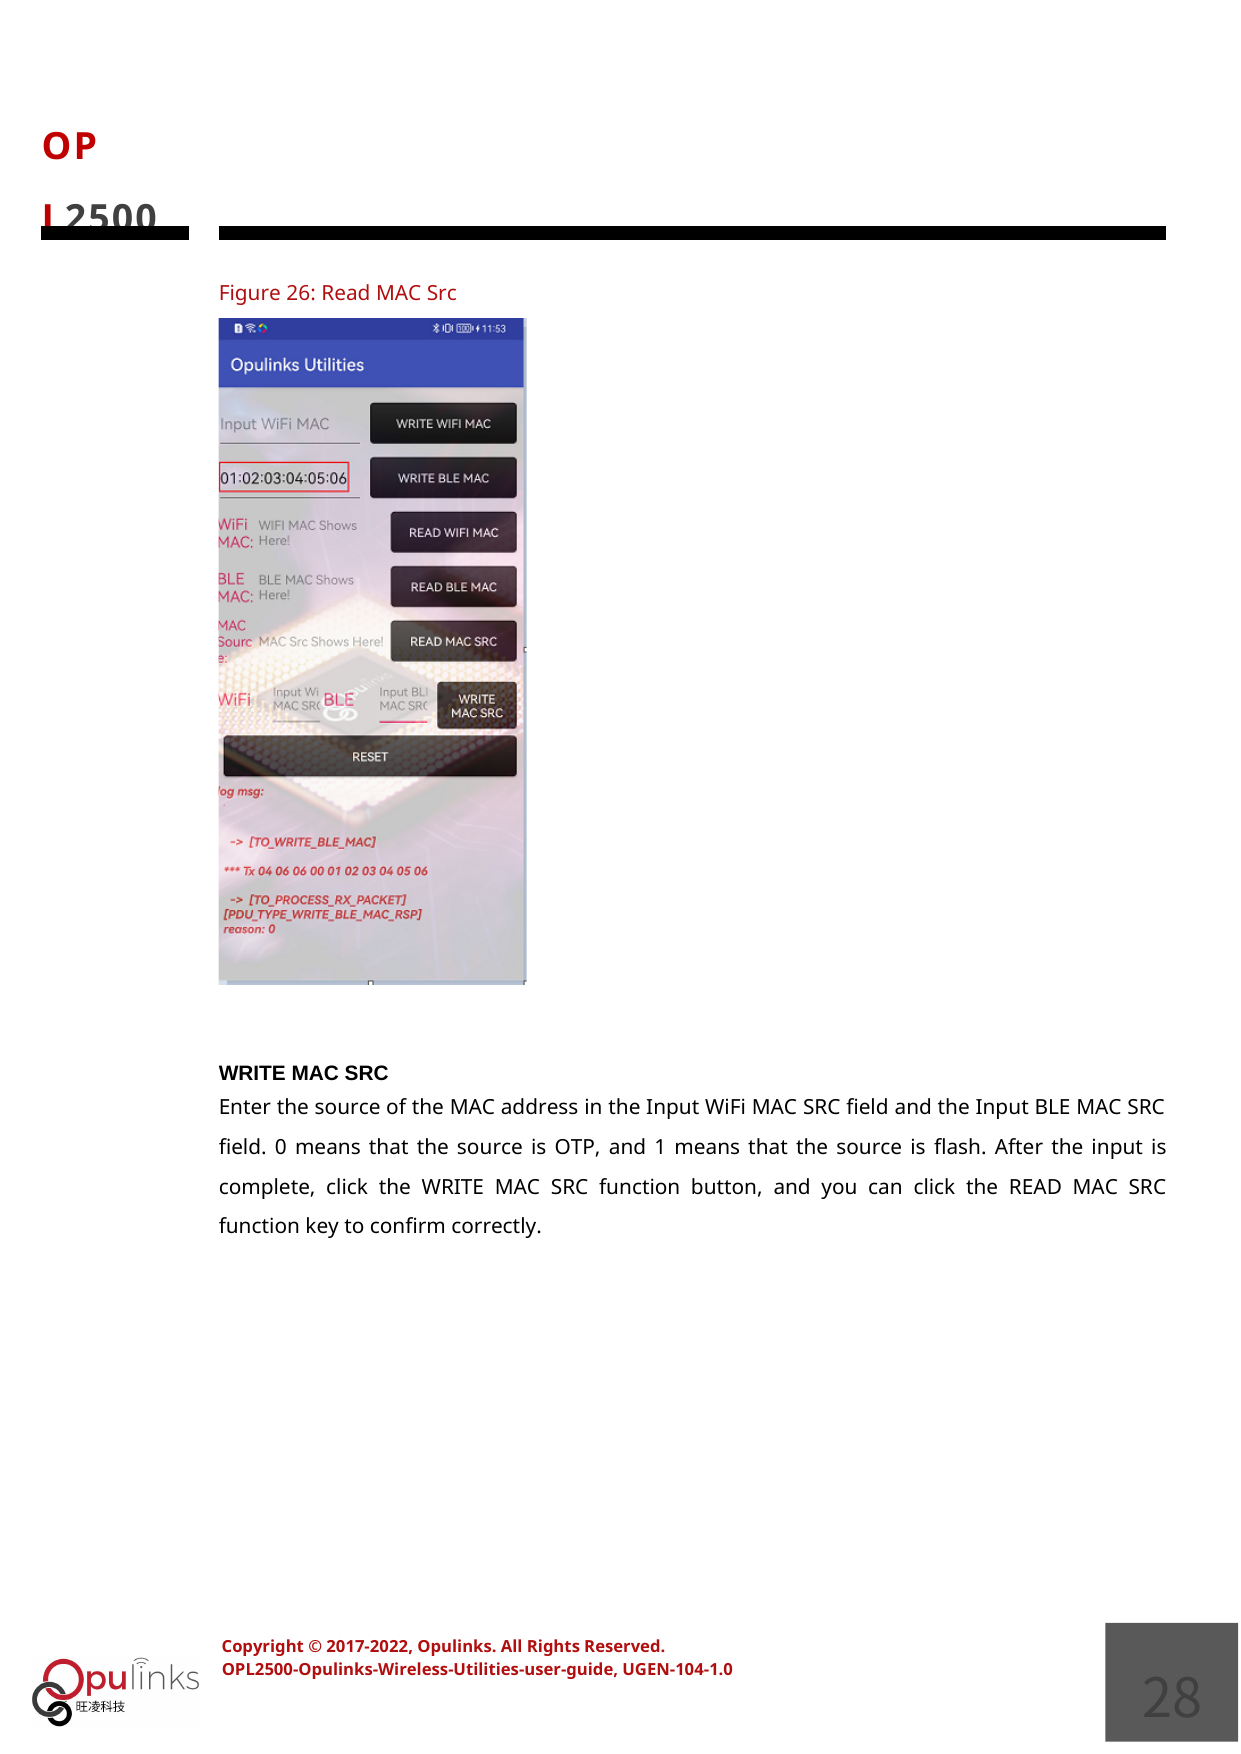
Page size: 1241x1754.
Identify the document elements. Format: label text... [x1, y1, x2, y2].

subtitle WRITE MAC SRC [218, 1061, 1130, 1085]
text Enter the source of the MAC address in the Input WiFi MAC SRC field and the Input BLE MAC SRC field. 0 means that the source is OTP, and 1 means that the source is flash. After the input is complete, click the WRITE MAC SRC function button, and you can click the READ MAC SRC function key to confirm correctly. [218, 1092, 1168, 1240]
picture [31, 1656, 200, 1727]
picture [218, 318, 527, 985]
